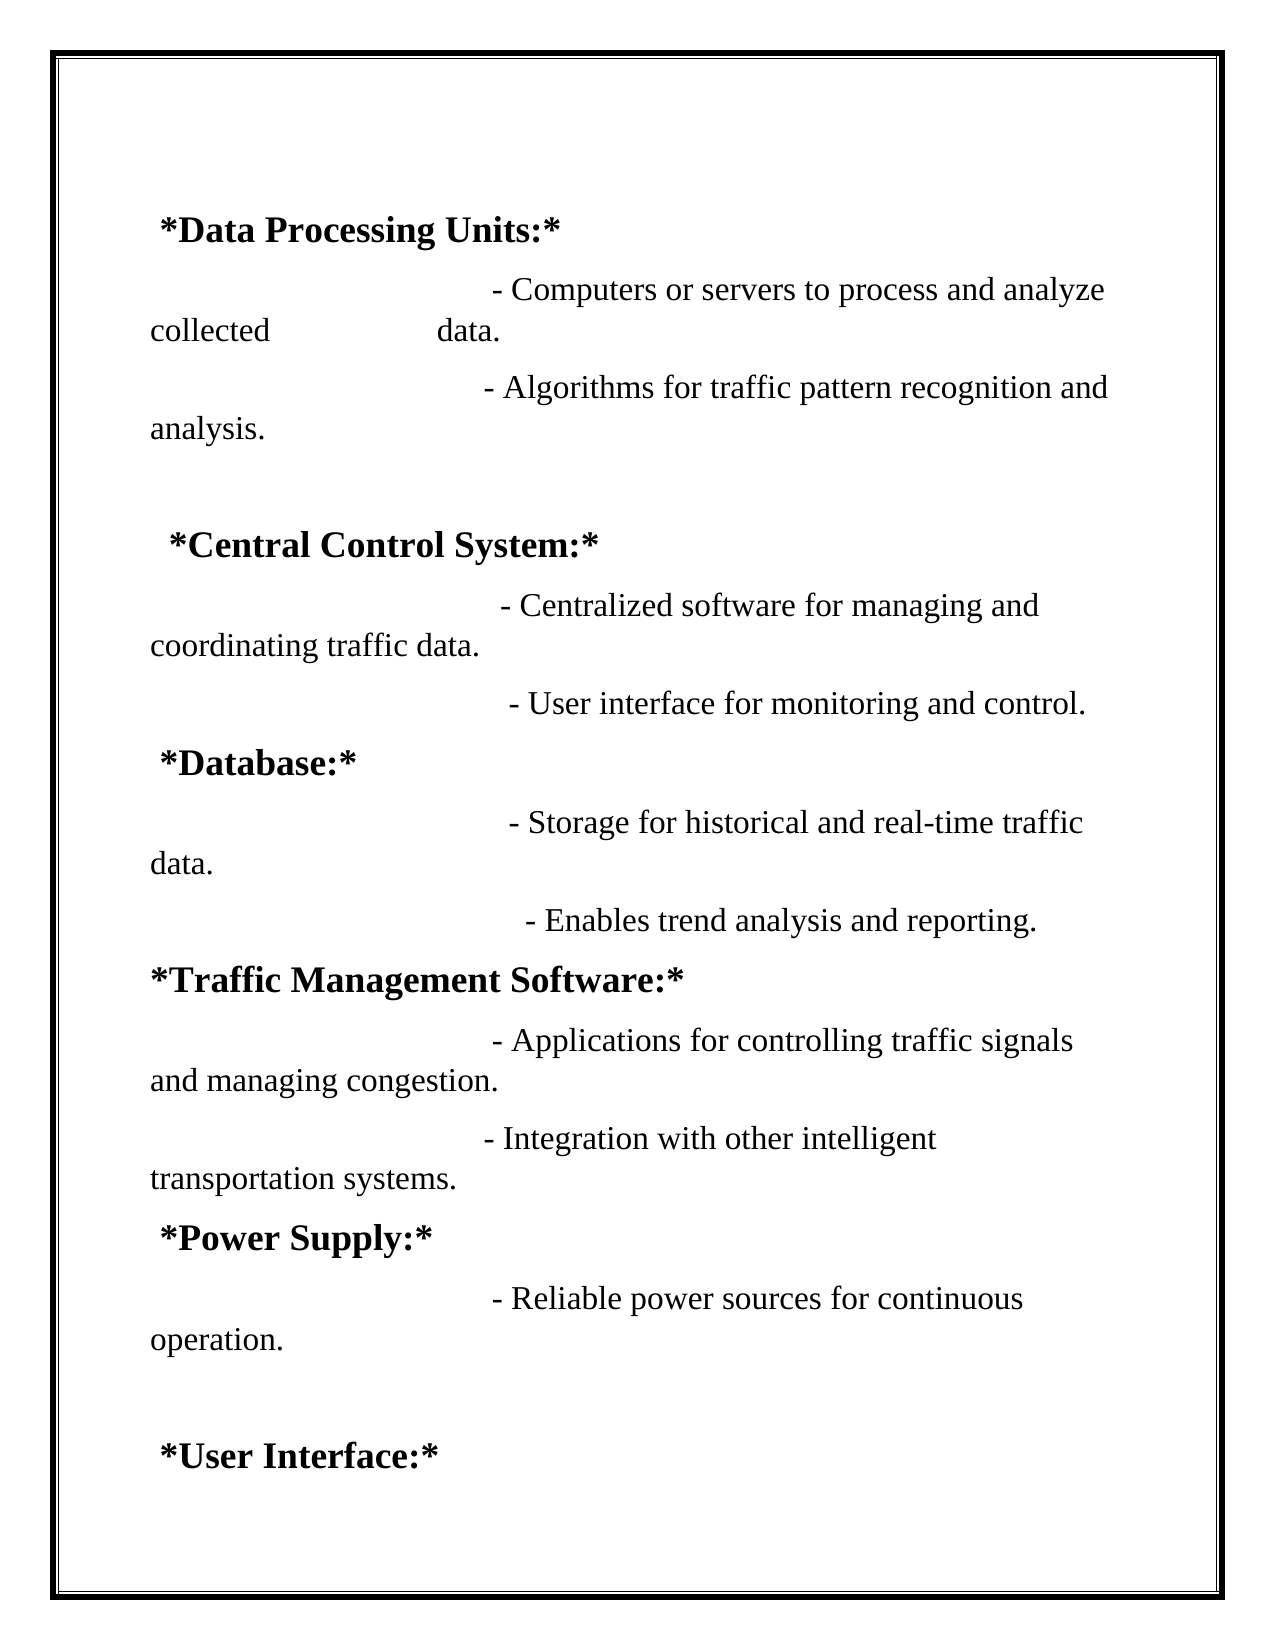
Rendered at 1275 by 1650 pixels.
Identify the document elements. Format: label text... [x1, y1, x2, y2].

text - Storage for historical and real-time traffic data. [150, 802, 1125, 881]
text *Central Control System:* [150, 523, 1125, 566]
text - Computers or servers to process and analyze collected data. [150, 269, 1125, 348]
text - Reliable power sources for continuous operation. [150, 1278, 1125, 1357]
text *Power Supply:* [150, 1216, 1125, 1259]
text - Centralized software for managing and coordinating traffic data. [150, 585, 1125, 664]
text - Integration with other intelligent transportation systems. [150, 1118, 1125, 1197]
text *Data Processing Units:* [150, 207, 1125, 250]
text *Database:* [150, 740, 1125, 783]
text - Algorithms for traffic pattern recognition and analysis. [150, 367, 1125, 446]
text *Traffic Management Software:* [150, 958, 1125, 1001]
text - User interface for monitoring and control. [150, 683, 1125, 721]
text *User Interface:* [150, 1433, 1125, 1476]
text - Enables trend analysis and reporting. [150, 900, 1125, 939]
text - Applications for controlling traffic signals and managing congestion. [150, 1020, 1125, 1099]
